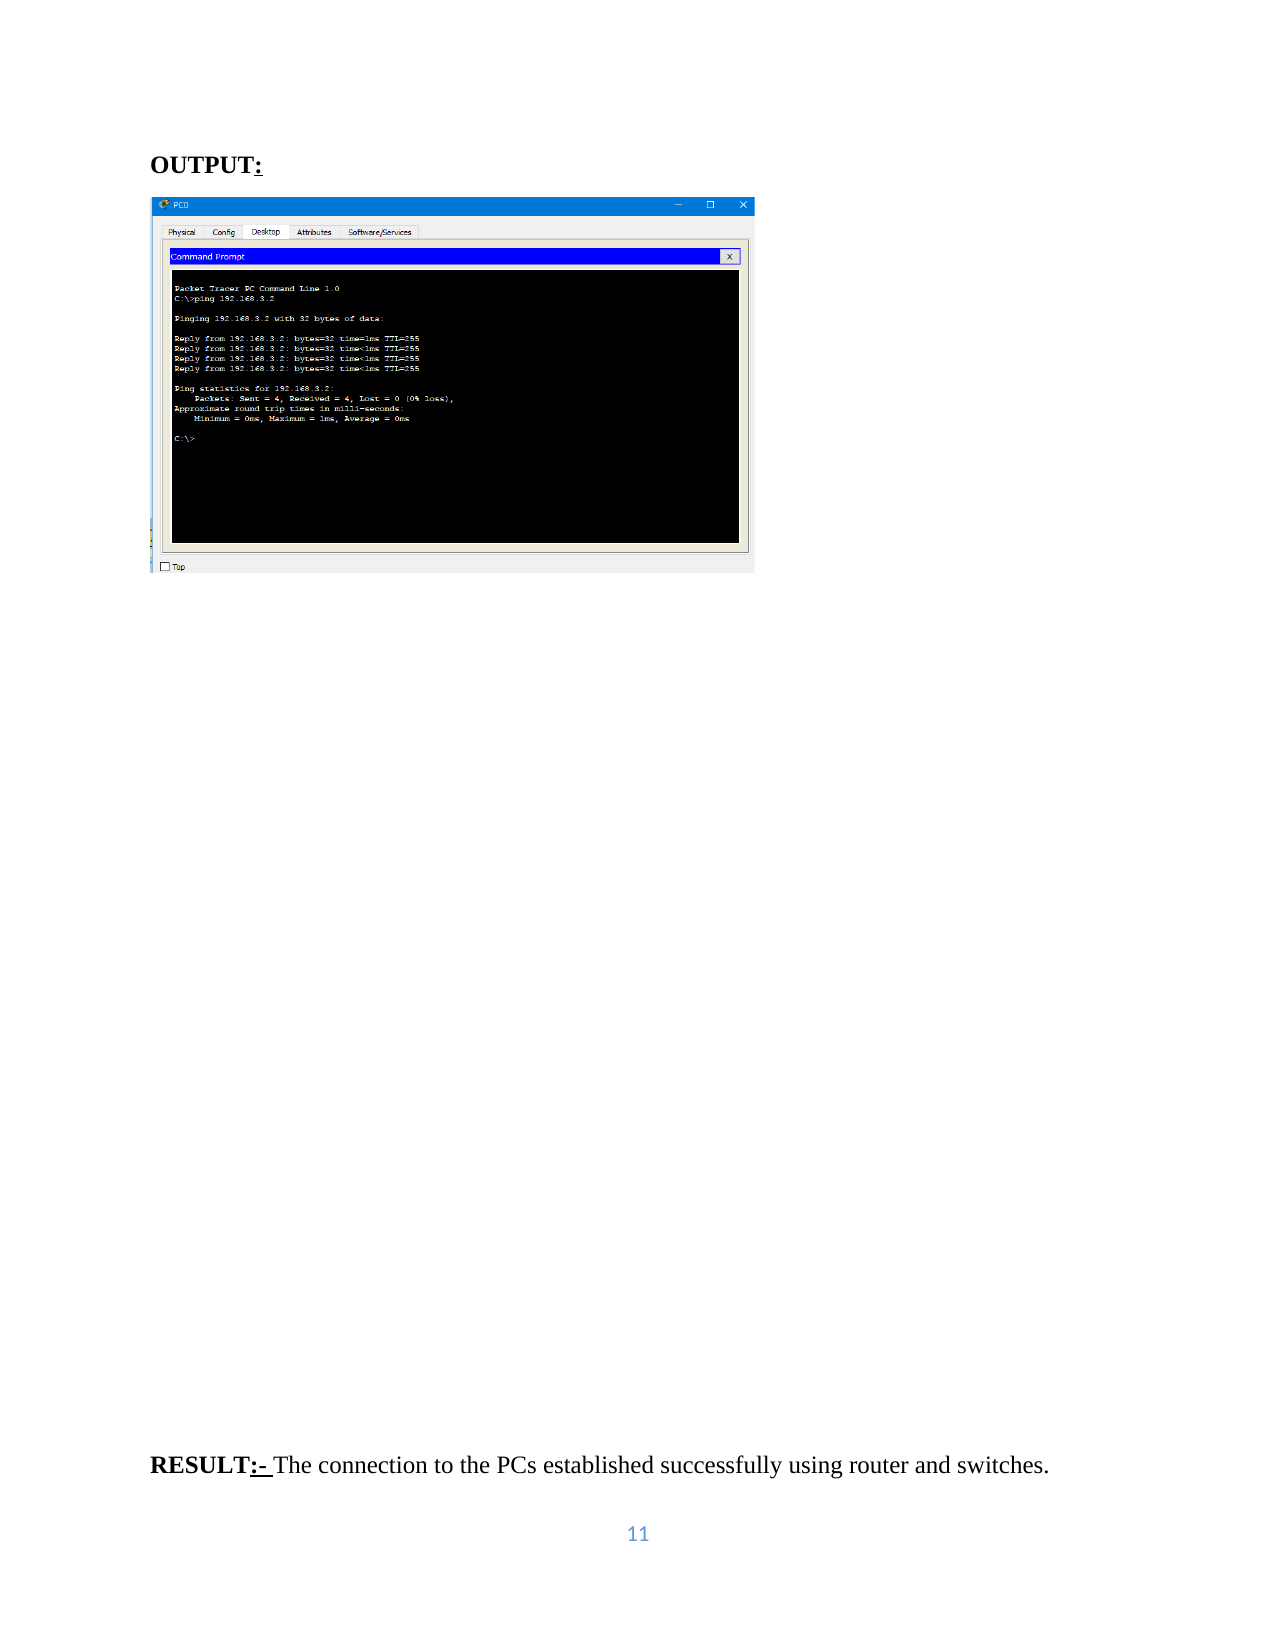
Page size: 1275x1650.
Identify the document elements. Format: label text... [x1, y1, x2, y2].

text RESULT:- The connection to the PCs established successfully using router and switches. [150, 1450, 1125, 1479]
text OUTPUT: [150, 150, 1125, 179]
picture [150, 197, 755, 573]
